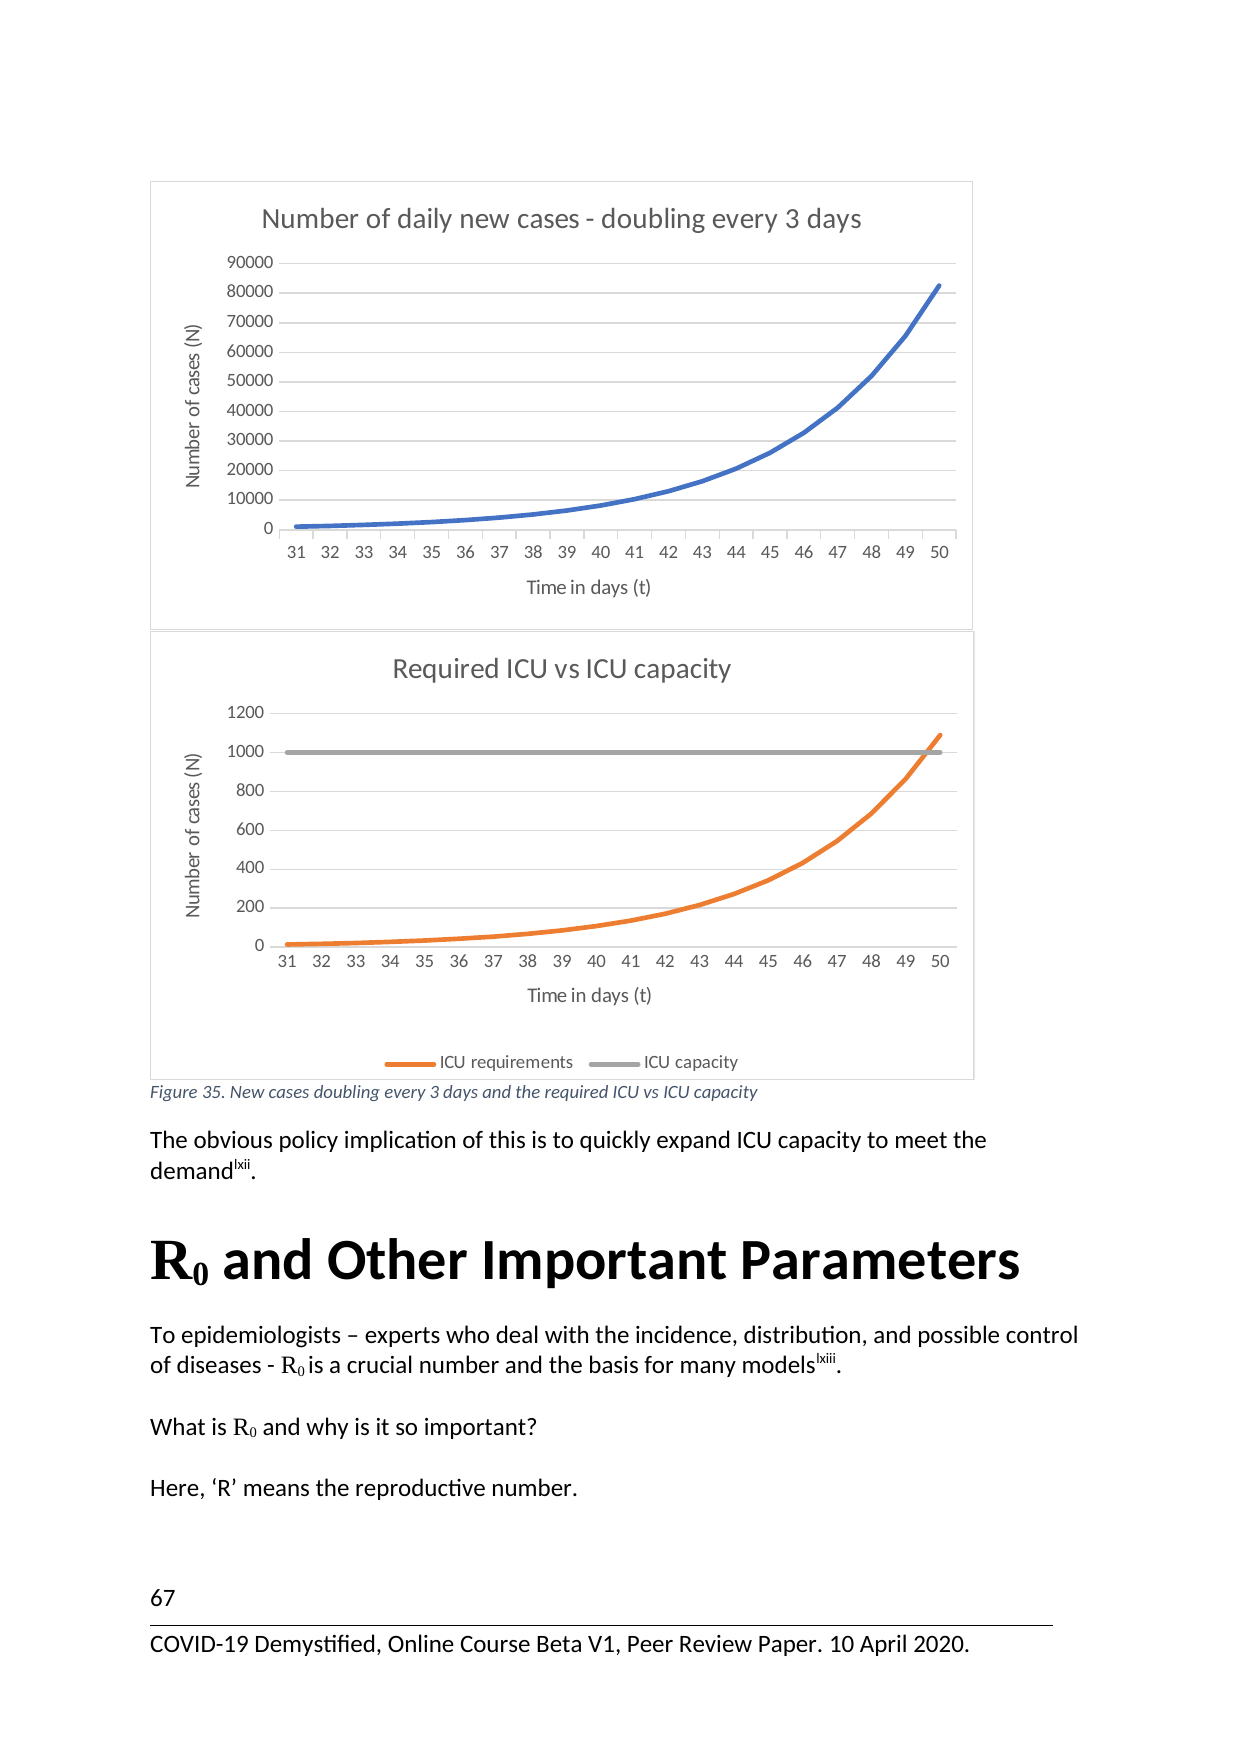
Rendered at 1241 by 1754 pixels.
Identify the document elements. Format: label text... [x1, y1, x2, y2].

text Figure 35. New cases doubling every 3 days and the required ICU vs ICU capacity [150, 1081, 1090, 1103]
text Here, ‘R’ means the reproductive number. [150, 1472, 1090, 1502]
text The obvious policy implication of this is to quickly expand ICU capacity to meet the demand. [150, 1124, 1090, 1185]
subtitle R0 and Other Important Parameters [150, 1223, 1090, 1294]
text What is R0 and why is it so important? [150, 1411, 1090, 1441]
text To epidemiologists – experts who deal with the incidence, distribution, and possible control of diseases - R0 is a crucial number and the basis for many models. [150, 1319, 1090, 1380]
